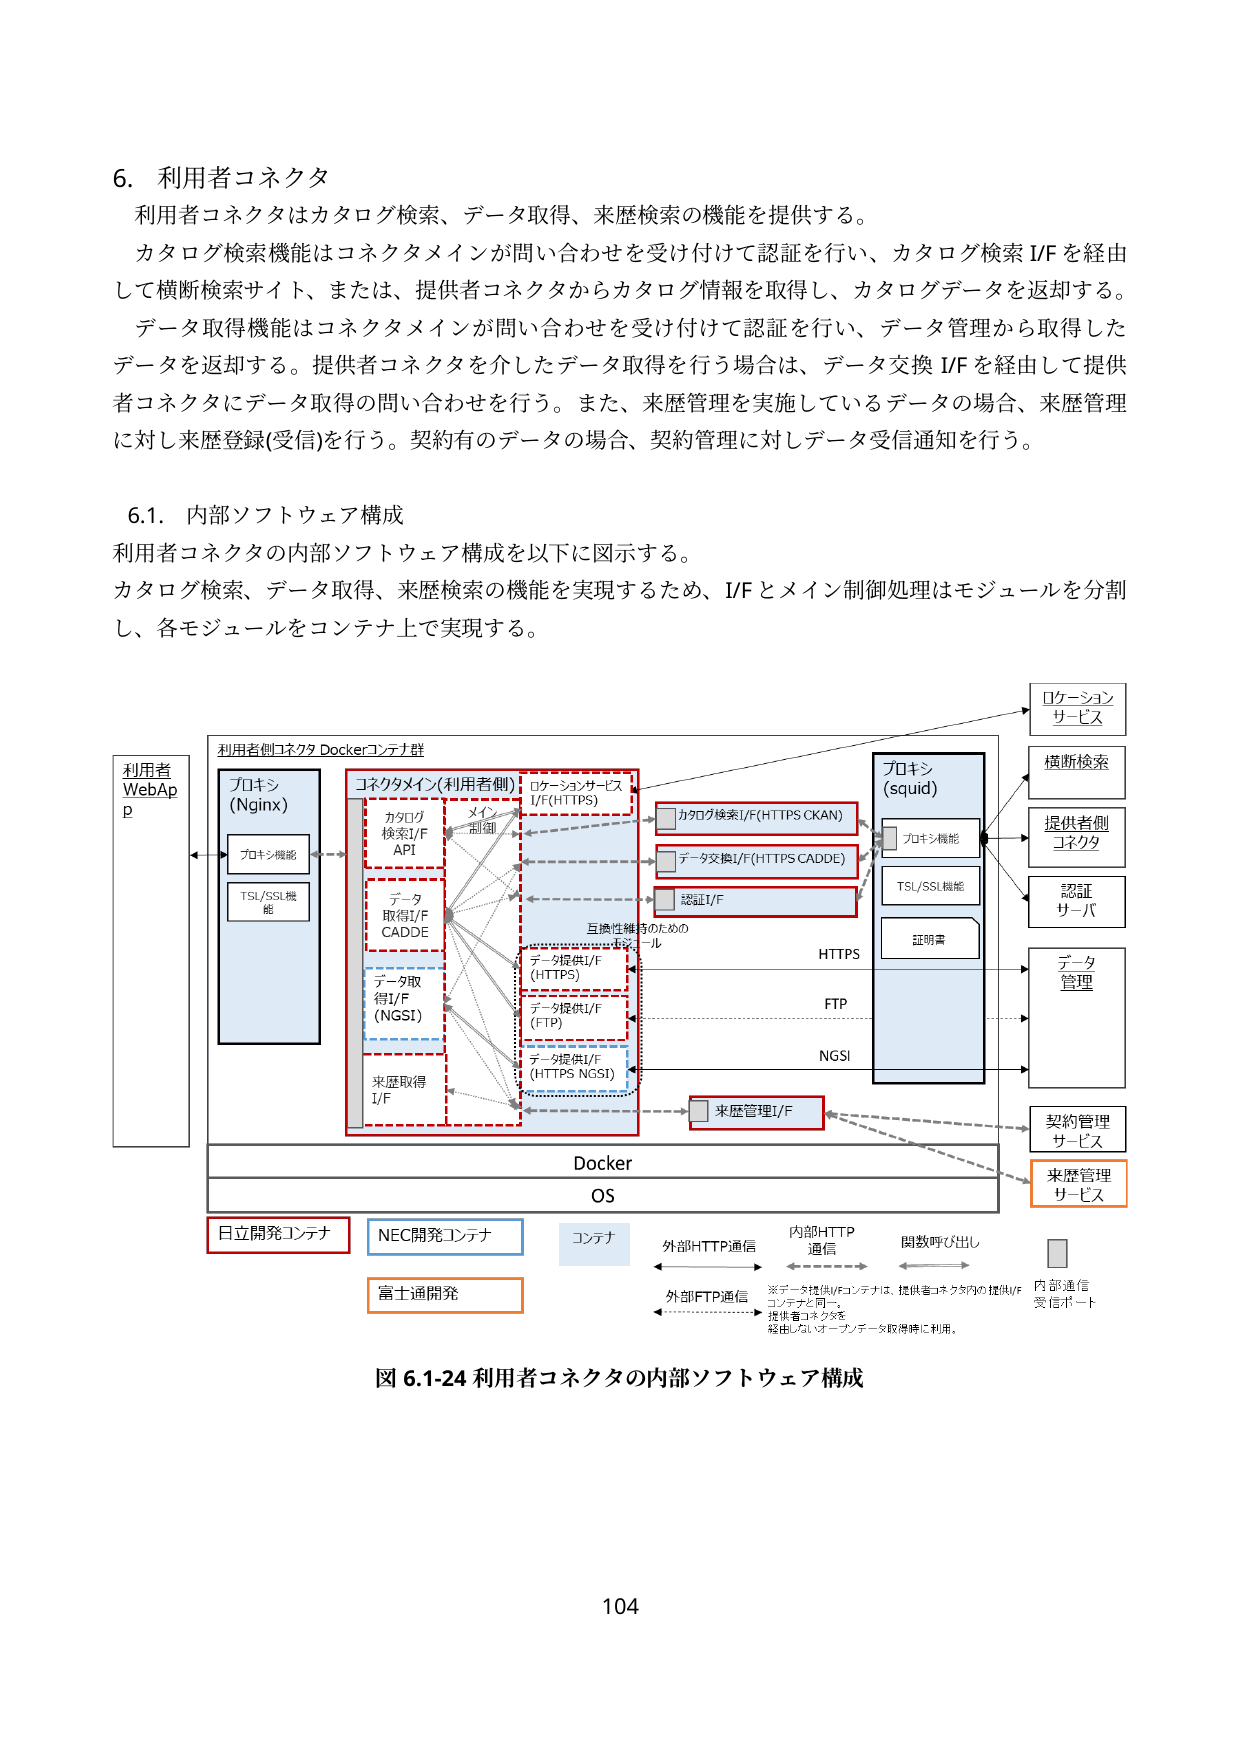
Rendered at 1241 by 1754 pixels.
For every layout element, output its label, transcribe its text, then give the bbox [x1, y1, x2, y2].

text カタログ検索、データ取得、来歴検索の機能を実現するため、I/Fとメイン制御処理はモジュールを分割し、各モジュールをコンテナ上で実現する。 [112, 571, 1128, 646]
text 図 6.1-1 利用者コネクタの内部ソフトウェア構成 [112, 1358, 1128, 1396]
subtitle 利用者コネクタ [112, 158, 1128, 196]
text 利用者コネクタの内部ソフトウェア構成を以下に図示する。 [112, 533, 1128, 571]
picture [112, 683, 1128, 1354]
text データ取得機能はコネクタメインが問い合わせを受け付けて認証を行い、データ管理から取得したデータを返却する。提供者コネクタを介したデータ取得を行う場合は、データ交換I/Fを経由して提供者コネクタにデータ取得の問い合わせを行う。また、来歴管理を実施しているデータの場合、来歴管理に対し来歴登録(受信)を行う。契約有のデータの場合、契約管理に対しデータ受信通知を行う。 [112, 308, 1128, 458]
text 利用者コネクタはカタログ検索、データ取得、来歴検索の機能を提供する。 [112, 196, 1128, 233]
subtitle 内部ソフトウェア構成 [127, 496, 1128, 533]
text カタログ検索機能はコネクタメインが問い合わせを受け付けて認証を行い、カタログ検索I/Fを経由して横断検索サイト、または、提供者コネクタからカタログ情報を取得し、カタログデータを返却する。 [112, 233, 1128, 308]
